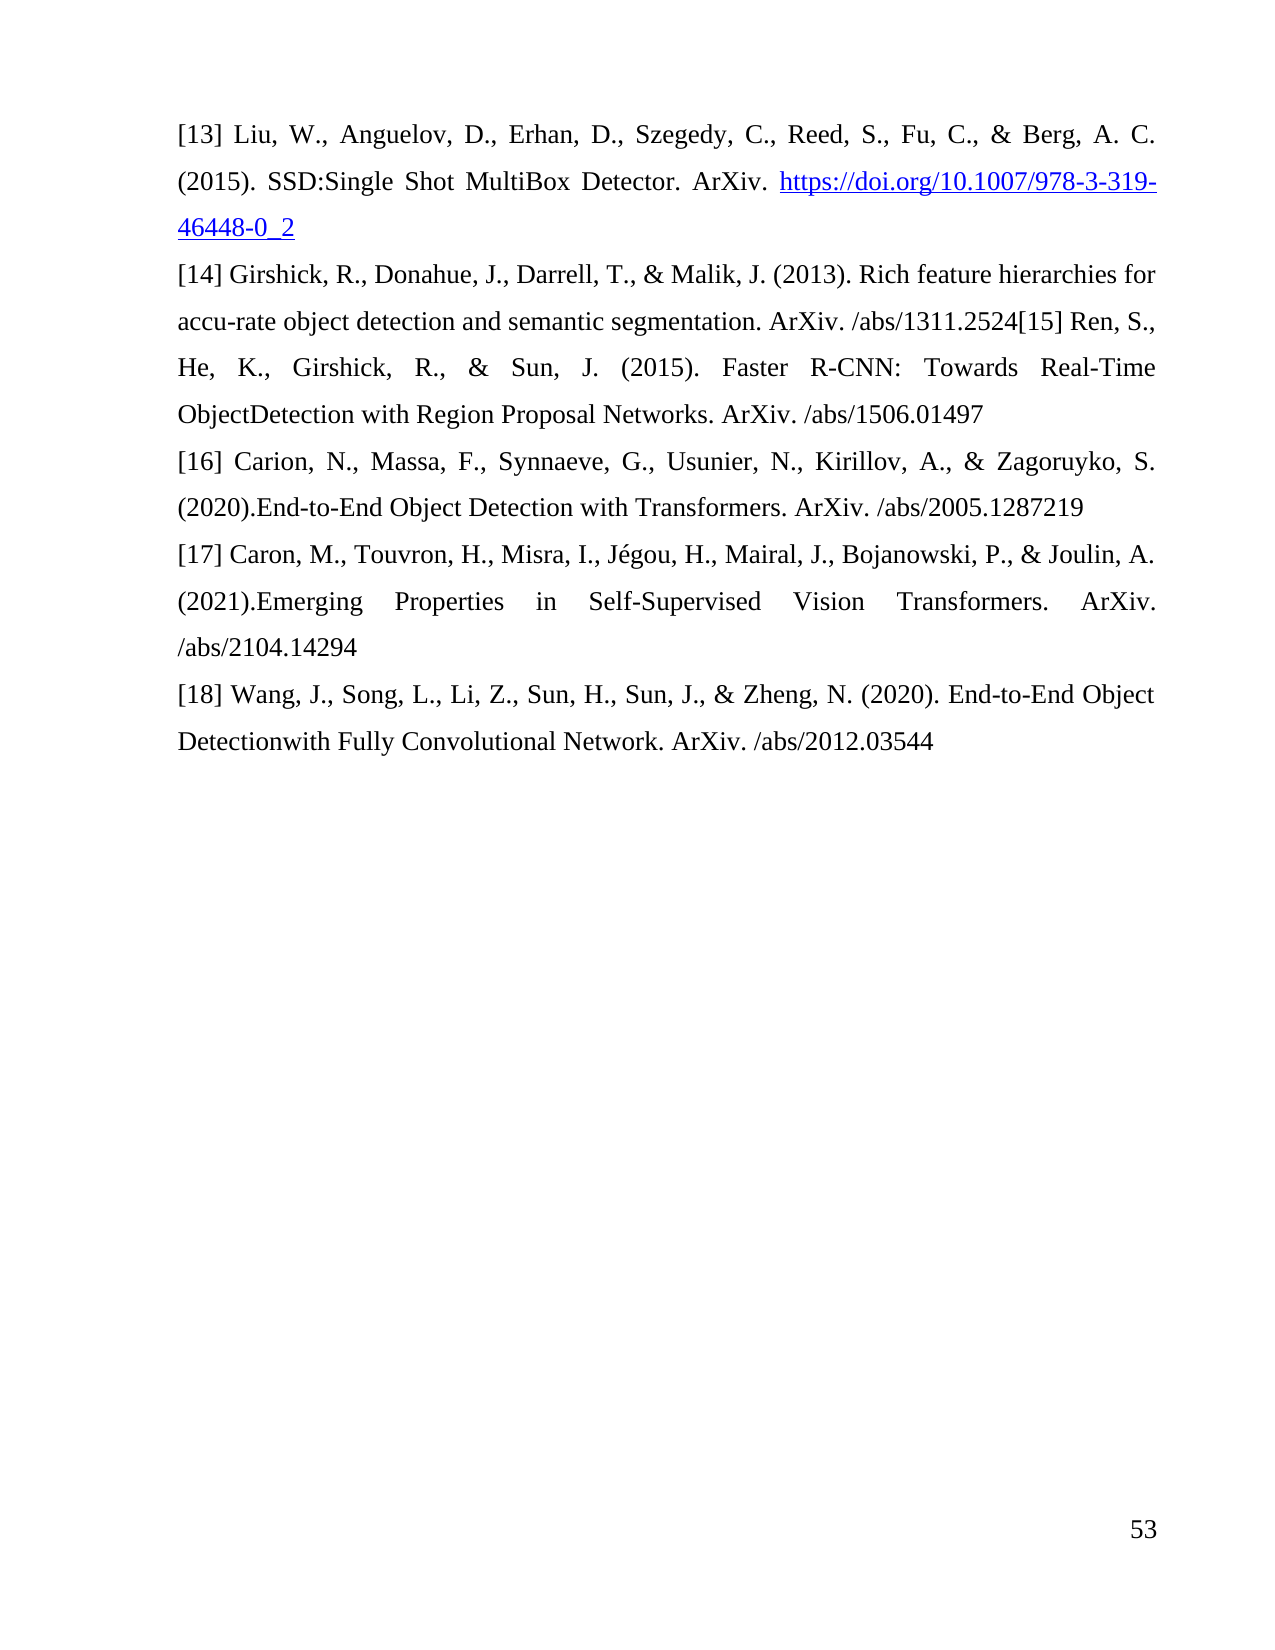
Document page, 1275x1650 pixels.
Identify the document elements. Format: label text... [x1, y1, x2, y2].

text [17] Caron, M., Touvron, H., Misra, I., Jégou, H., Mairal, J., Bojanowski, P., & Joulin, A. (2021).Emerging Properties in Self-Supervised Vision Transformers. ArXiv. /abs/2104.14294 [177, 538, 1157, 663]
text [14] Girshick, R., Donahue, J., Darrell, T., & Malik, J. (2013). Rich feature hierarchies for accu-rate object detection and semantic segmentation. ArXiv. /abs/1311.2524[15] Ren, S., He, K., Girshick, R., & Sun, J. (2015). Faster R-CNN: Towards Real-Time ObjectDetection with Region Proposal Networks. ArXiv. /abs/1506.01497 [177, 258, 1157, 429]
text [18] Wang, J., Song, L., Li, Z., Sun, H., Sun, J., & Zheng, N. (2020). End-to-End Object Detectionwith Fully Convolutional Network. ArXiv. /abs/2012.03544 [177, 678, 1157, 756]
text [13] Liu, W., Anguelov, D., Erhan, D., Szegedy, C., Reed, S., Fu, C., & Berg, A. C. (2015). SSD:Single Shot MultiBox Detector. ArXiv. https://doi.org/10.1007/978-3-319-46448-0_2 [177, 118, 1157, 243]
text [16] Carion, N., Massa, F., Synnaeve, G., Usunier, N., Kirillov, A., & Zagoruyko, S. (2020).End-to-End Object Detection with Transformers. ArXiv. /abs/2005.1287219 [177, 445, 1157, 523]
